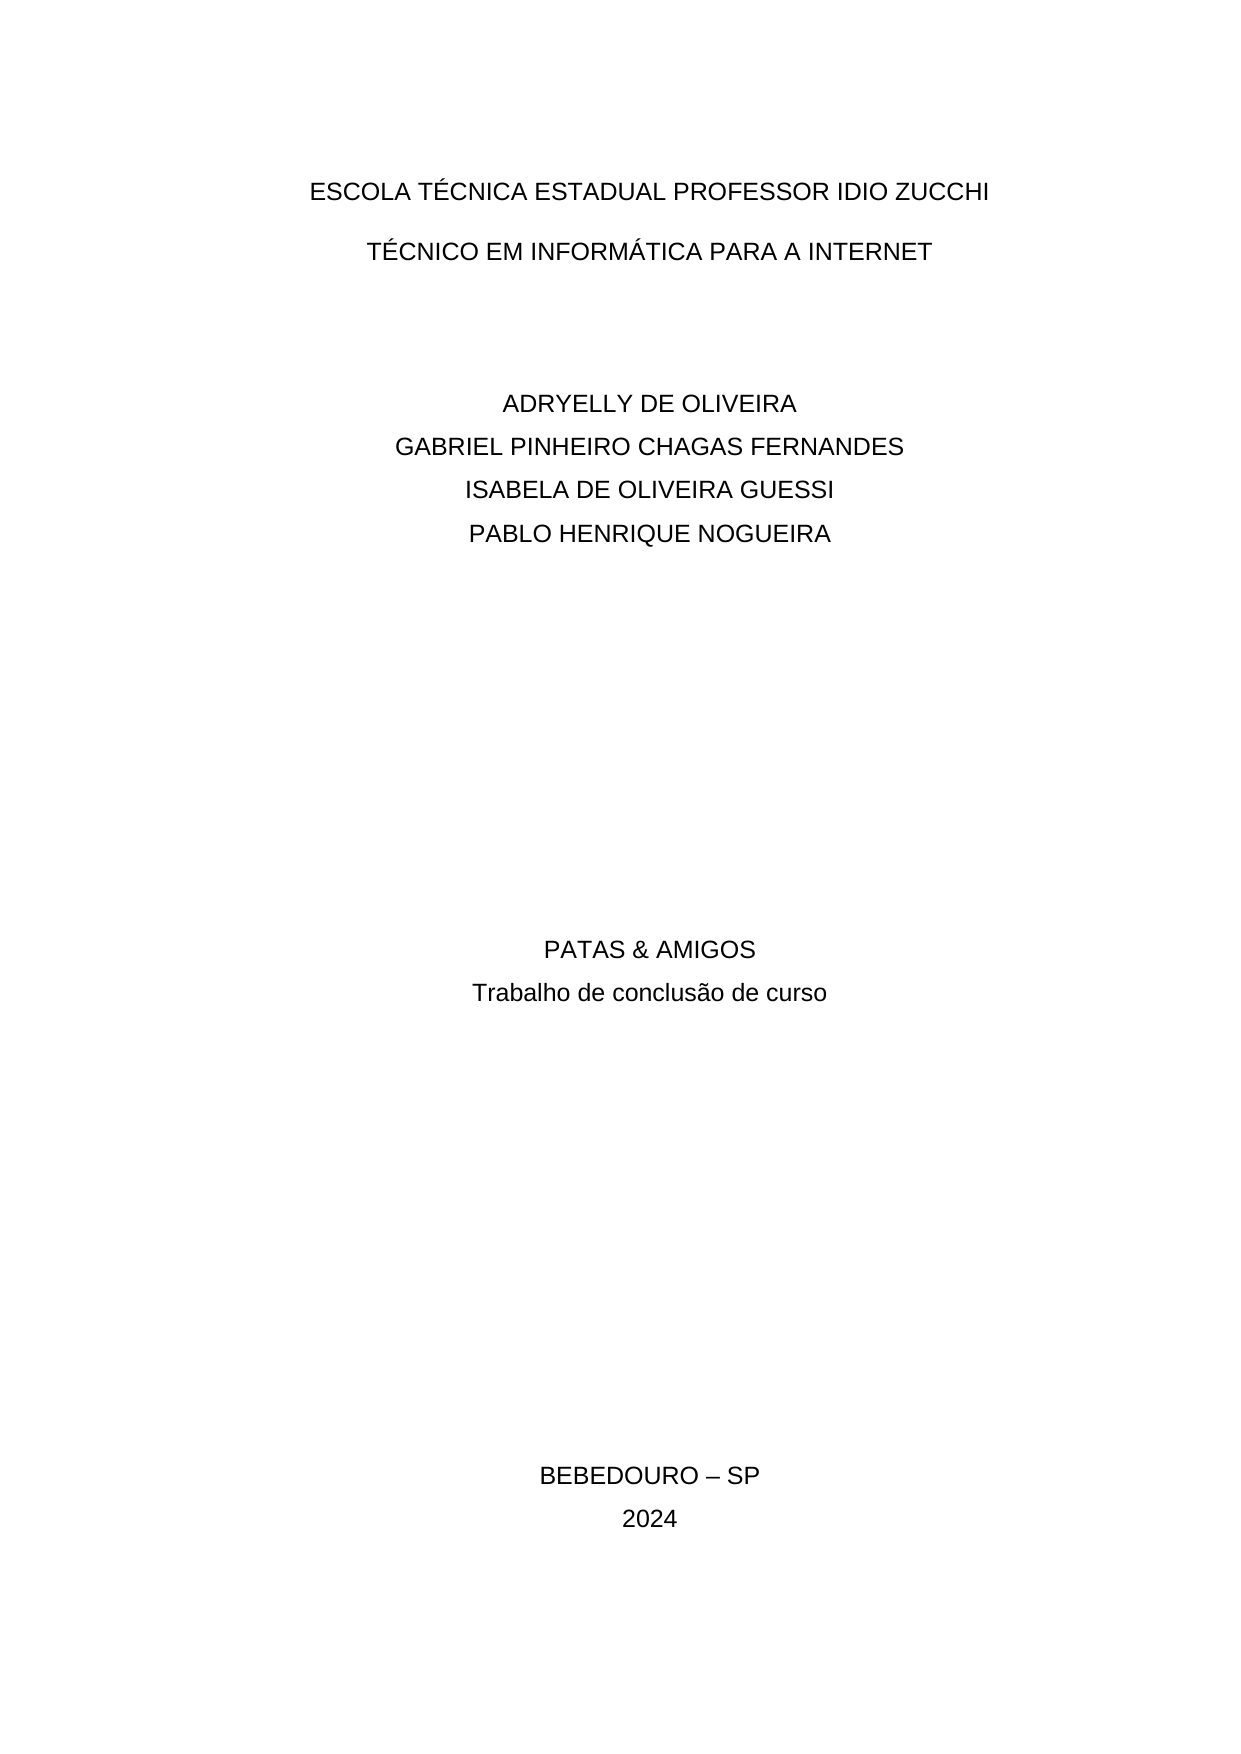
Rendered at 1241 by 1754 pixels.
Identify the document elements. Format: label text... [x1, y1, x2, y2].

text PATAS & AMIGOS [177, 935, 1122, 964]
text PABLO HENRIQUE NOGUEIRA [177, 519, 1122, 547]
text GABRIEL PINHEIRO CHAGAS FERNANDES [177, 432, 1122, 461]
text ADRYELLY DE OLIVEIRA [177, 389, 1122, 418]
text 2024 [177, 1504, 1122, 1533]
text Trabalho de conclusão de curso [177, 978, 1122, 1007]
text TÉCNICO EM INFORMÁTICA PARA A INTERNET [177, 237, 1122, 266]
text ESCOLA TÉCNICA ESTADUAL PROFESSOR IDIO ZUCCHI [177, 177, 1122, 206]
text BEBEDOURO – SP [177, 1461, 1122, 1489]
text ISABELA DE OLIVEIRA GUESSI [177, 476, 1122, 504]
